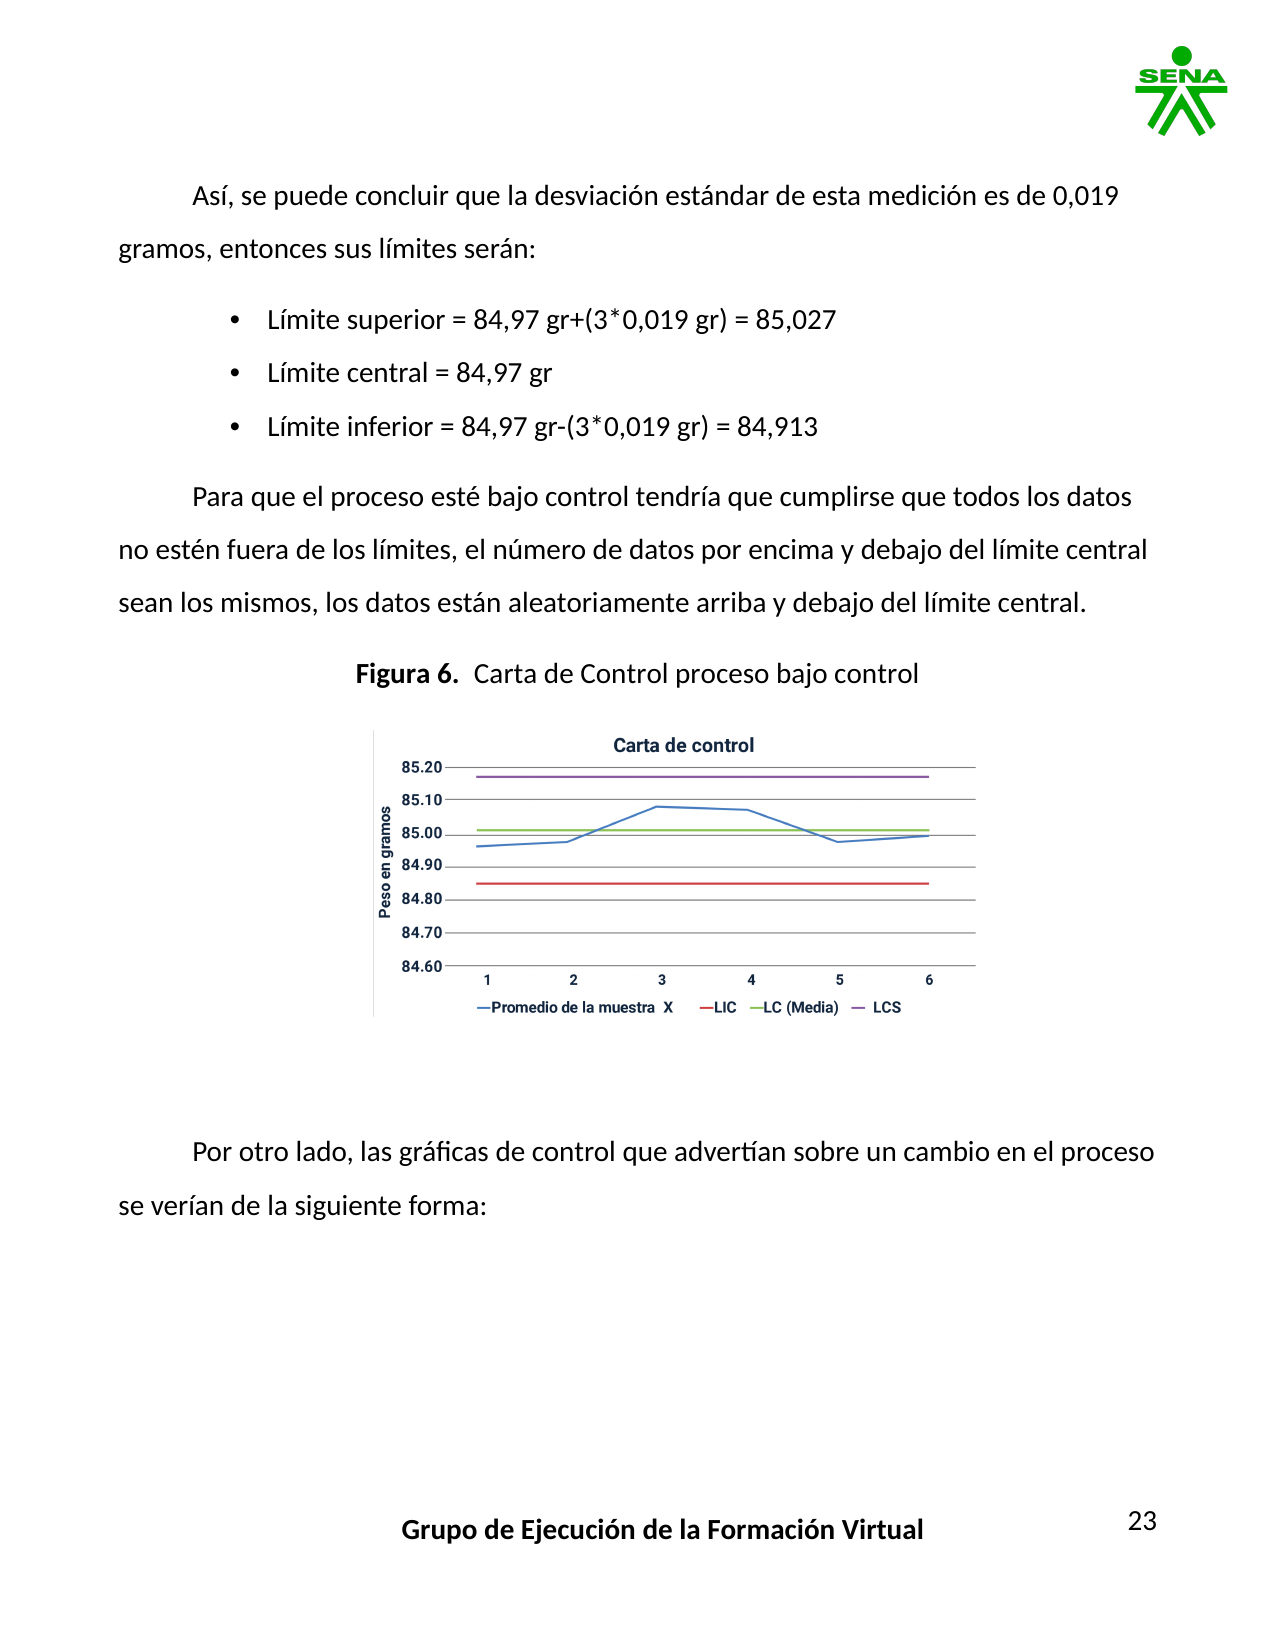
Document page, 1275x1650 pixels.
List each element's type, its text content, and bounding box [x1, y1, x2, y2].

list Límite central = 84,97 gr [229, 354, 1157, 390]
text Por otro lado, las gráficas de control que advertían sobre un cambio en el proceso se verían de la siguiente forma: [118, 1133, 1157, 1222]
picture [364, 724, 985, 1029]
text Así, se puede concluir que la desviación estándar de esta medición es de 0,019 gramos, entonces sus límites serán: [118, 177, 1157, 266]
text Para que el proceso esté bajo control tendría que cumplirse que todos los datos no estén fuera de los límites, el número de datos por encima y debajo del límite central sean los mismos, los datos están aleatoriamente arriba y debajo del límite central. [118, 478, 1157, 620]
list Límite superior = 84,97 gr+(3*0,019 gr) = 85,027 [229, 301, 1157, 336]
picture [1135, 46, 1228, 136]
text Carta de Control proceso bajo control [118, 655, 1157, 690]
list Límite inferior = 84,97 gr-(3*0,019 gr) = 84,913 [229, 408, 1157, 443]
